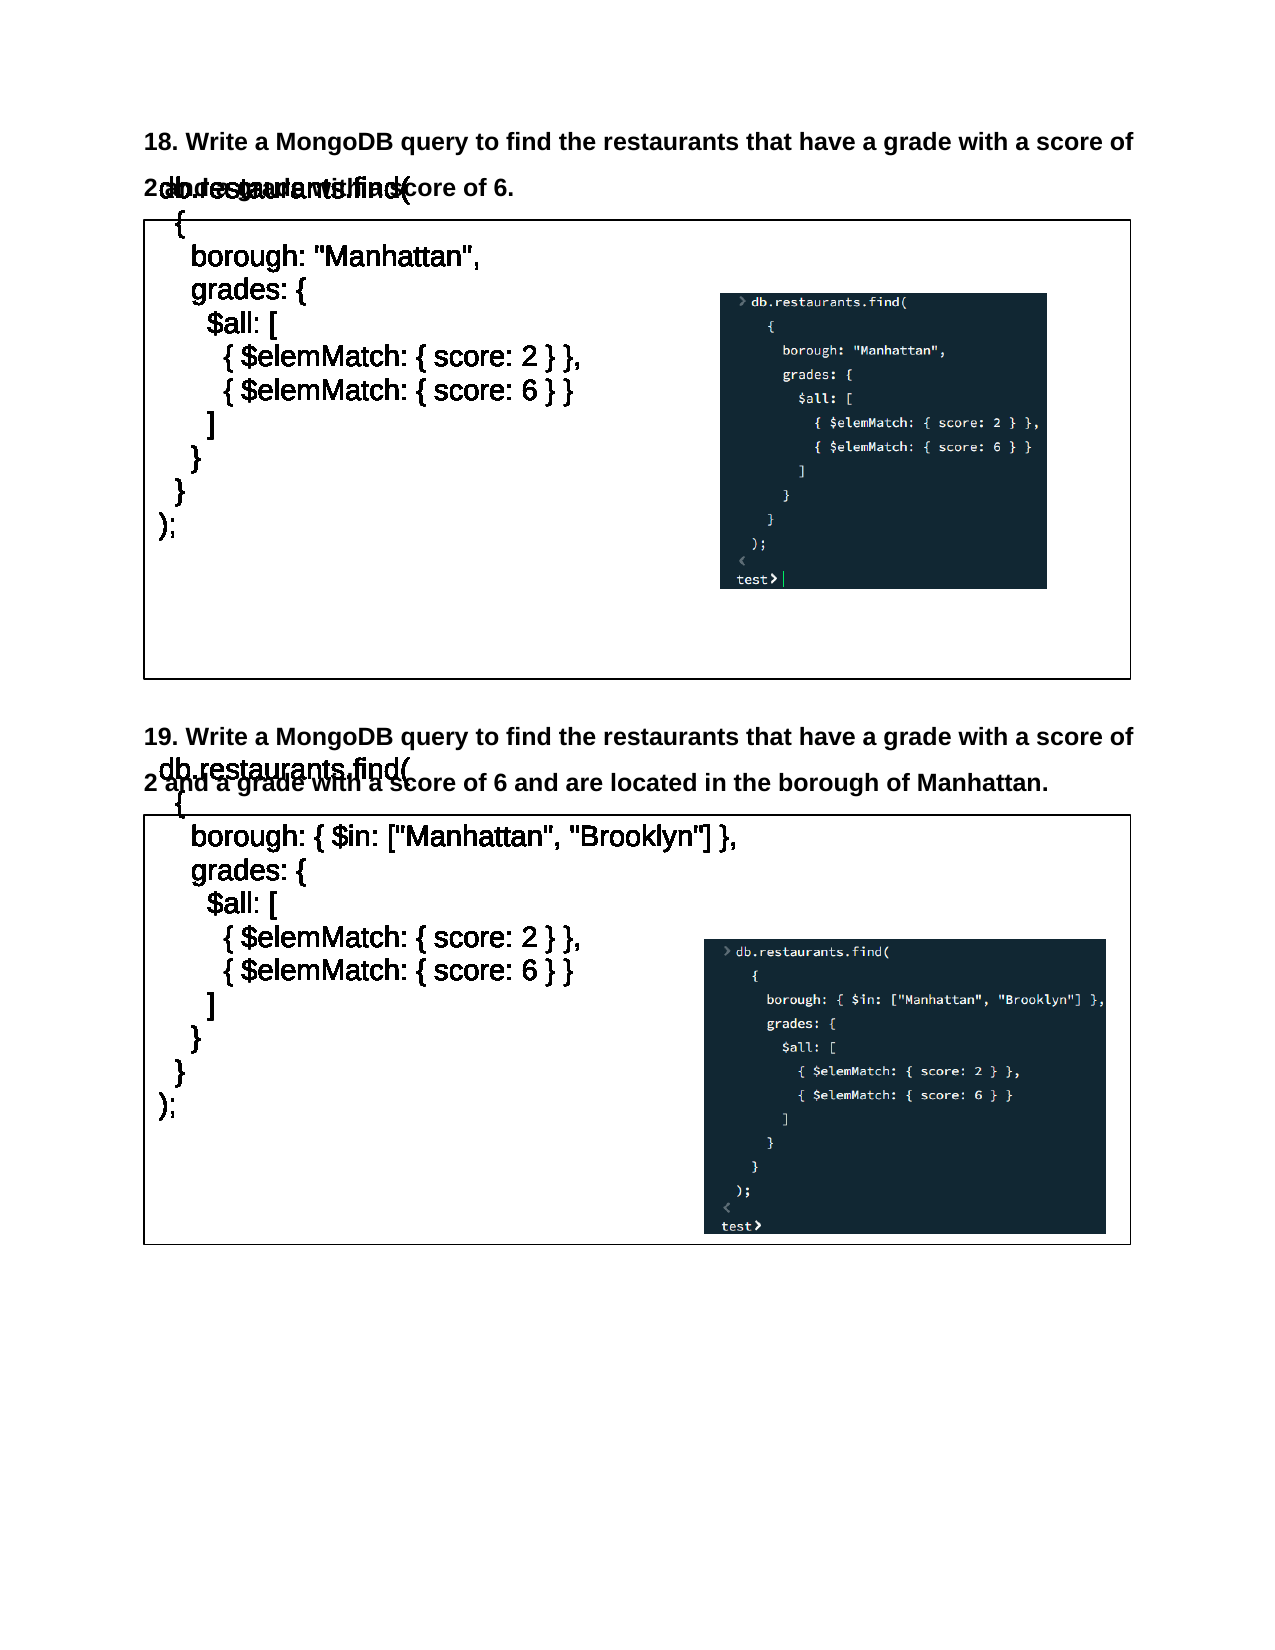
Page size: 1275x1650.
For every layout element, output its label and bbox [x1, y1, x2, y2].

picture [720, 293, 1047, 589]
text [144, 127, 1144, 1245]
picture [704, 939, 1106, 1234]
